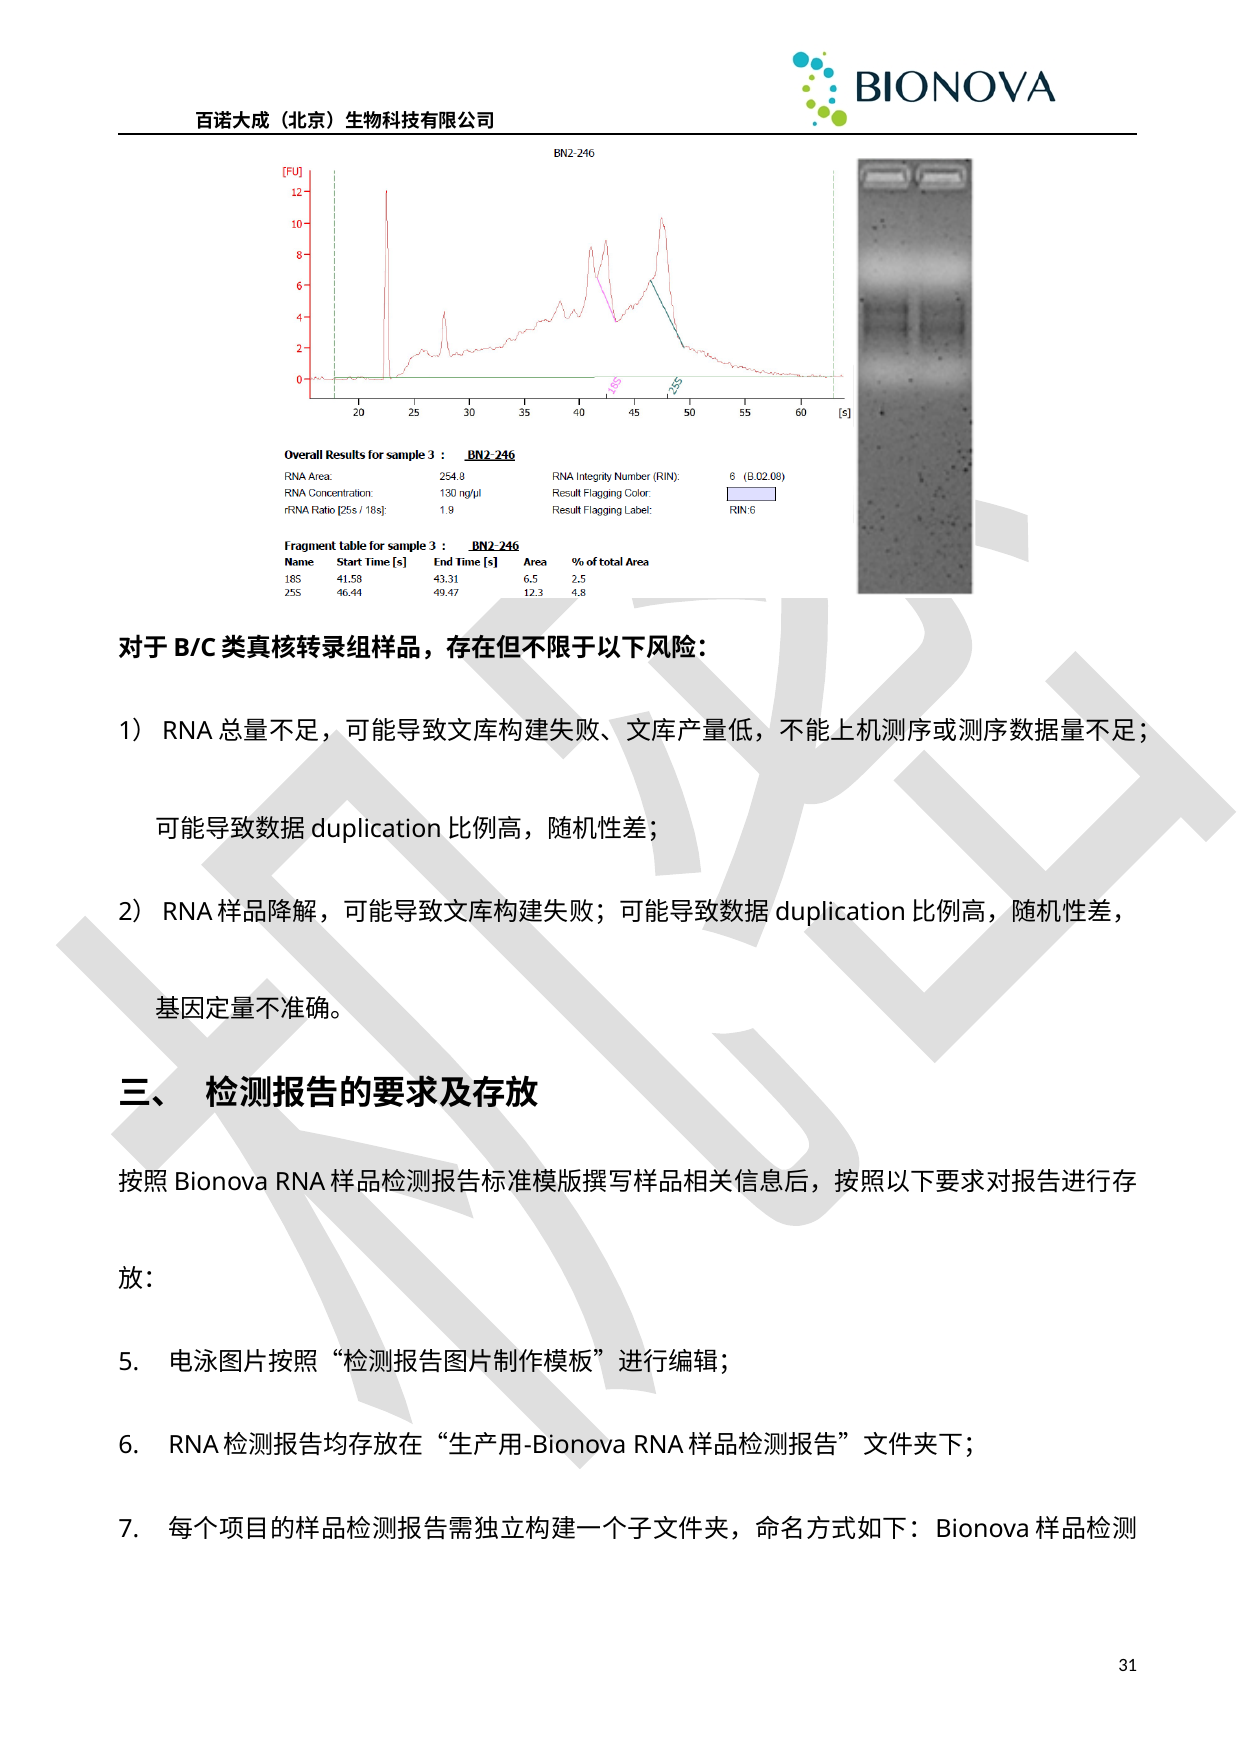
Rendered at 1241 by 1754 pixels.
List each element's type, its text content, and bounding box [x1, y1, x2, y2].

text 对于B/C类真核转录组样品，存在但不限于以下风险： [118, 613, 1137, 678]
picture [853, 158, 976, 598]
list 电泳图片按照“检测报告图片制作模板”进行编辑； [118, 1327, 1137, 1392]
text 按照Bionova RNA样品检测报告标准模版撰写样品相关信息后，按照以下要求对报告进行存放： [118, 1147, 1137, 1309]
picture [790, 44, 1061, 128]
list RNA总量不足，可能导致文库构建失败、文库产量低，不能上机测序或测序数据量不足；可能导致数据duplication比例高，随机性差； [118, 696, 1137, 859]
list RNA样品降解，可能导致文库构建失败；可能导致数据duplication比例高，随机性差，基因定量不准确。 [118, 877, 1137, 1039]
list RNA检测报告均存放在“生产用-Bionova RNA样品检测报告”文件夹下； [118, 1411, 1137, 1476]
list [118, 1494, 1137, 1559]
list 检测报告的要求及存放 [118, 1058, 1137, 1123]
